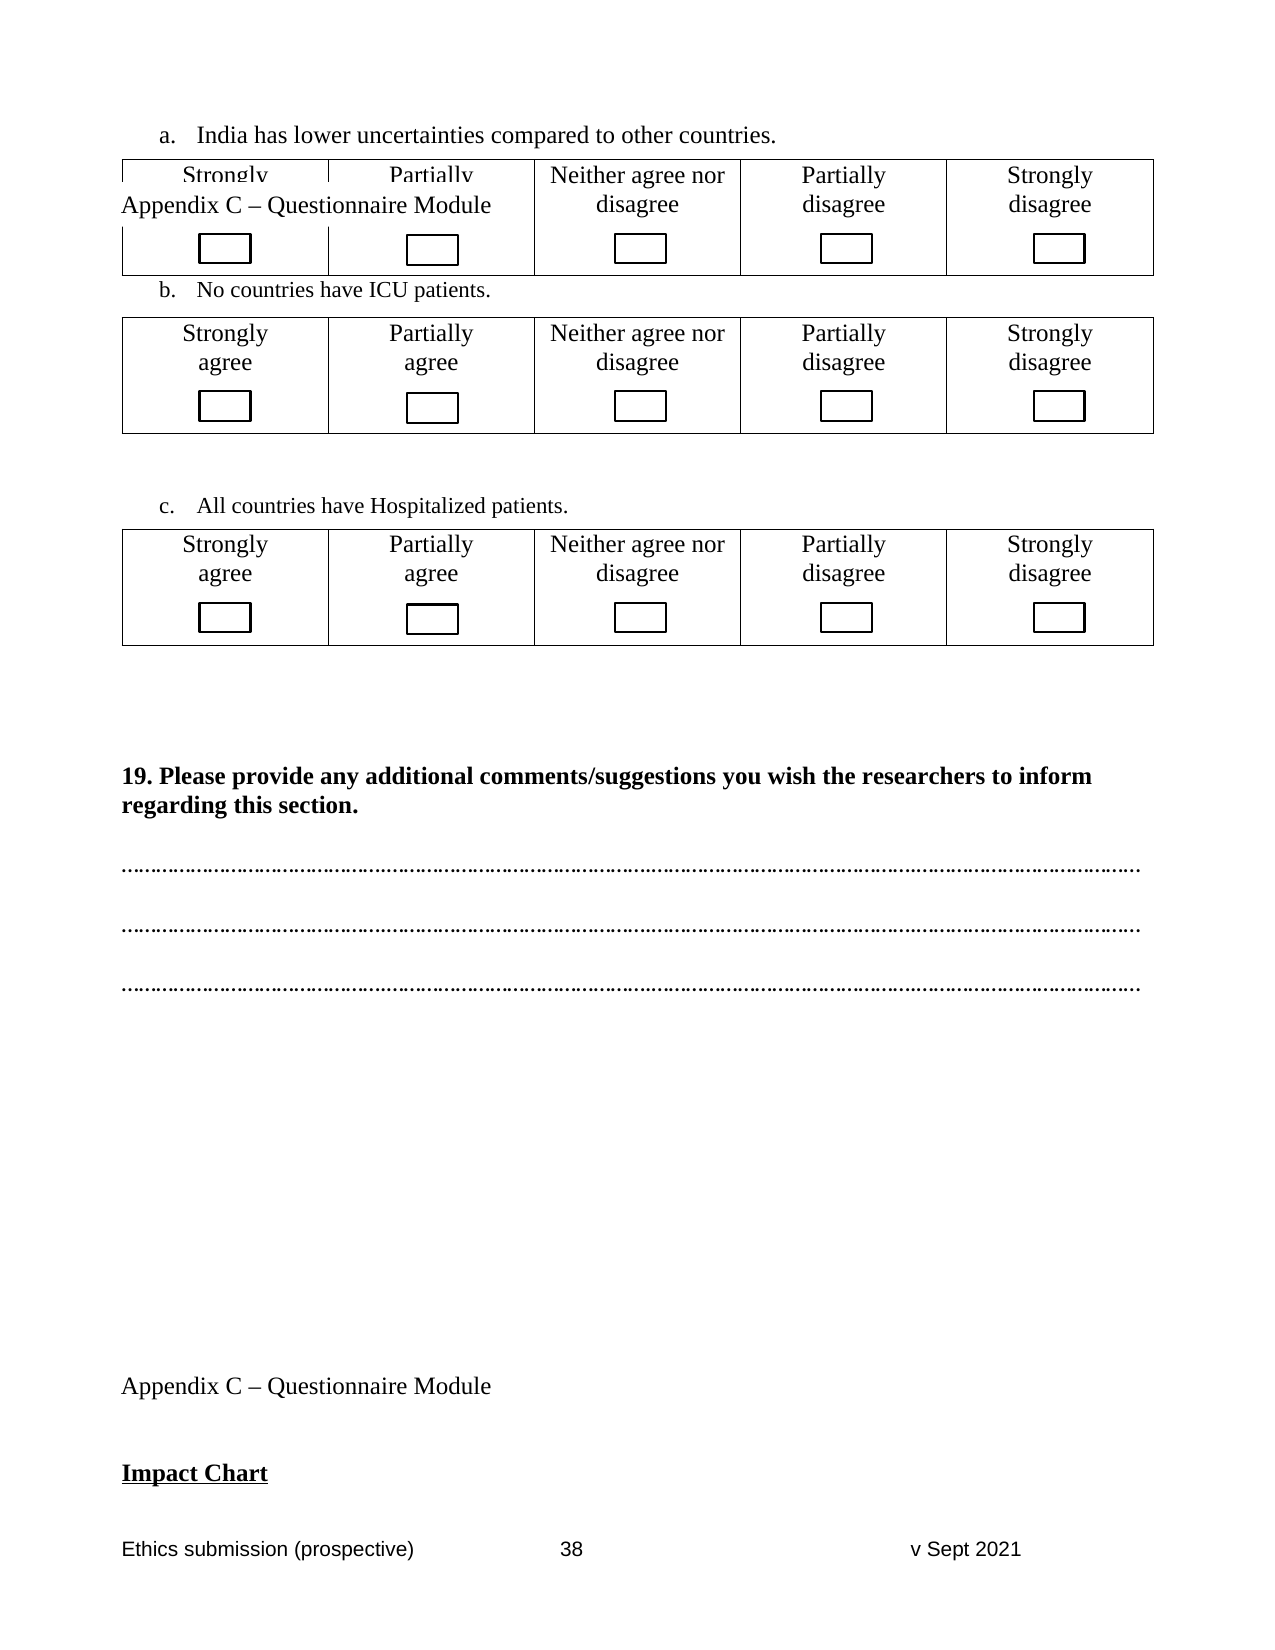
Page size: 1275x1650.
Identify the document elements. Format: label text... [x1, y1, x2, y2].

text ……………………………………….……………………………………….……………………………………….………………………………… [121, 908, 1153, 938]
table_header Partially agree [329, 318, 534, 433]
table_header Strongly agree [123, 160, 328, 182]
list No countries have ICU patients. [159, 276, 1153, 303]
table_header Strongly agree [123, 227, 328, 275]
text Impact Chart [121, 1458, 1153, 1515]
table_header Neither agree nor disagree [535, 318, 740, 433]
table_header Strongly agree [123, 318, 328, 433]
table_header Partially disagree [741, 318, 946, 433]
table_header Partially agree [329, 530, 534, 644]
list All countries have Hospitalized patients. [159, 492, 1153, 518]
table_header Strongly disagree [947, 318, 1153, 433]
table_header Partially disagree [741, 530, 946, 644]
text ……………………………………….……………………………………….……………………………………….………………………………… [121, 848, 1153, 878]
table_header Strongly agree [123, 530, 328, 644]
text 19. Please provide any additional comments/suggestions you wish the researchers to inform regarding this section. [121, 761, 1153, 819]
text ……………………………………….……………………………………….……………………………………….………………………………… [121, 967, 1153, 998]
table_header Partially agree [329, 160, 534, 275]
table_header Partially disagree [741, 160, 946, 275]
table_header Strongly disagree [947, 160, 1153, 275]
table_header Strongly disagree [947, 530, 1153, 644]
table_header Neither agree nor disagree [535, 530, 740, 644]
list India has lower uncertainties compared to other countries. [159, 120, 1153, 149]
table_header Neither agree nor disagree [535, 160, 740, 275]
